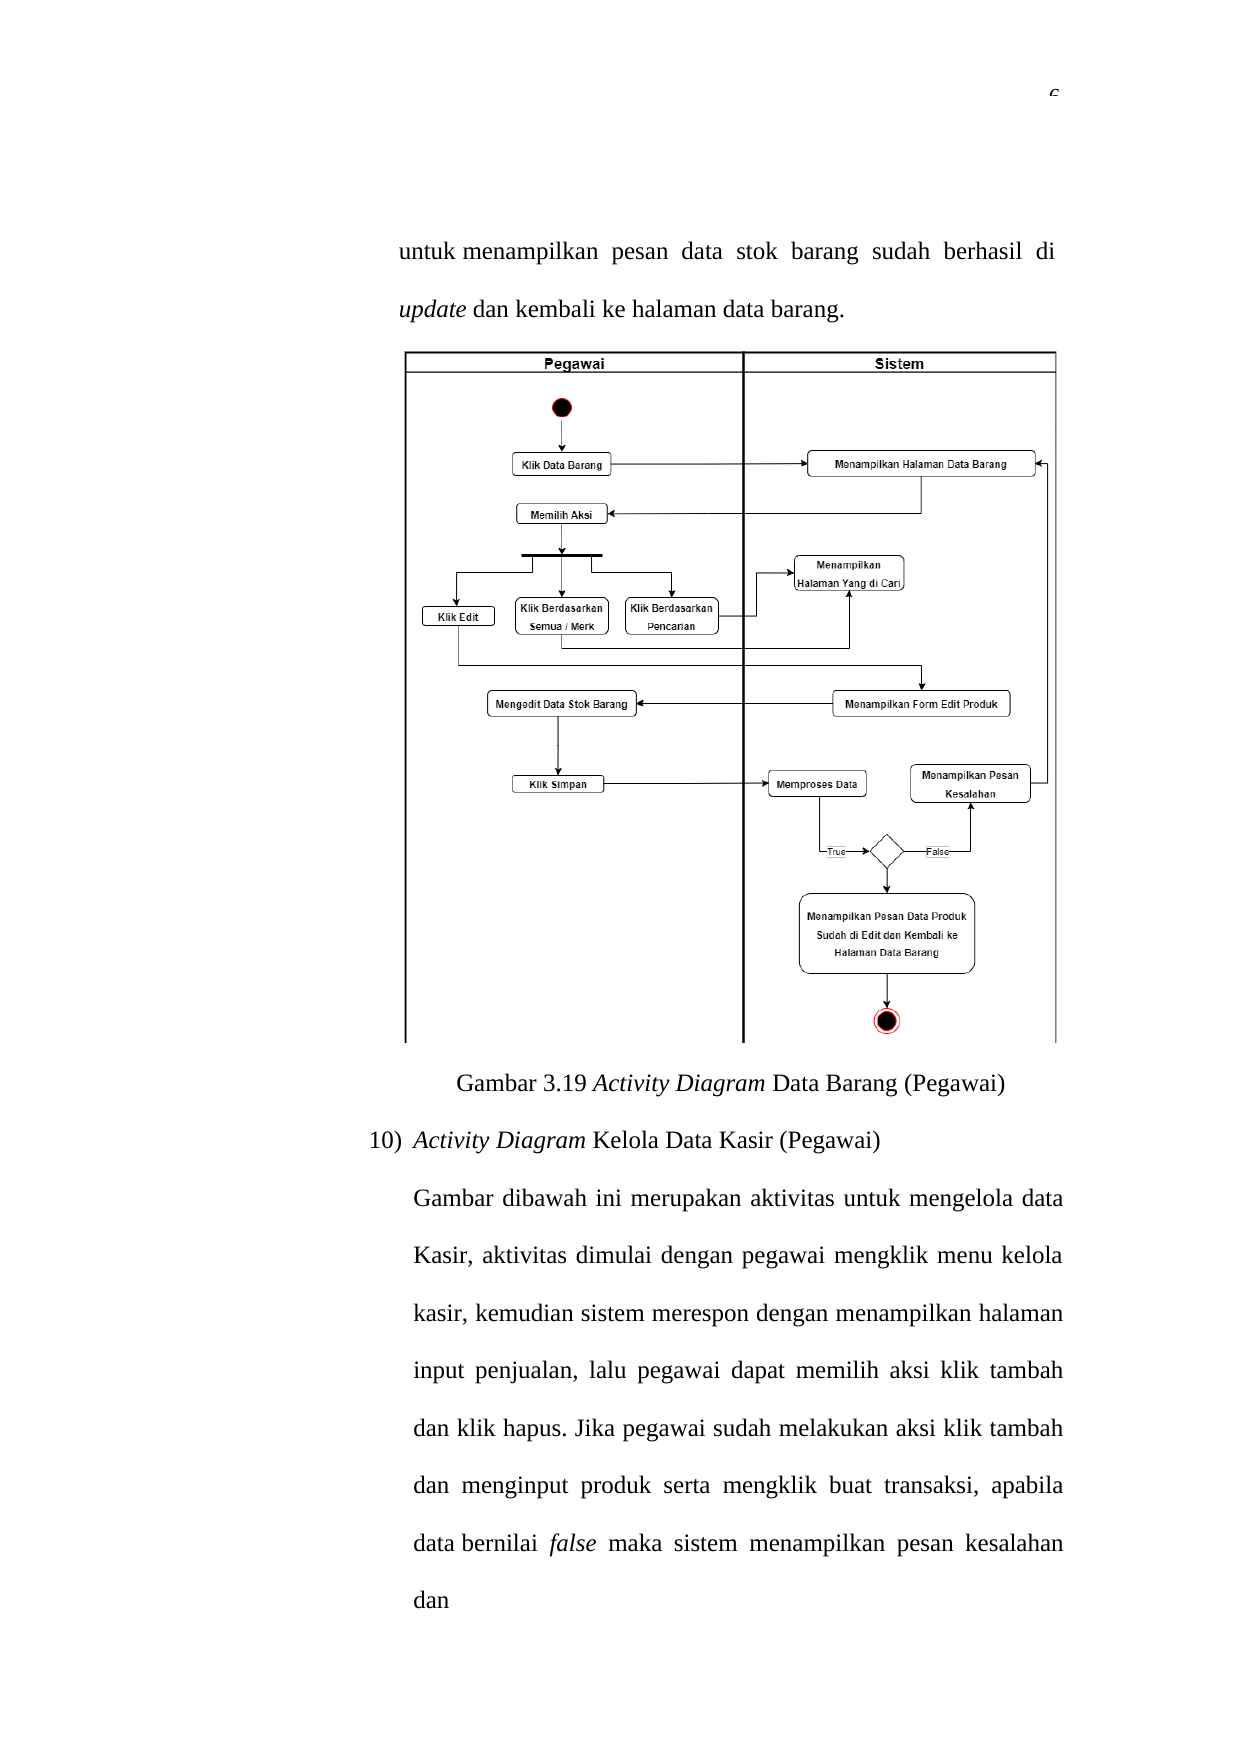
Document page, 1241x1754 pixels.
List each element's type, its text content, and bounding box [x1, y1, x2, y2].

text update dan kembali ke halaman data barang. [398, 294, 1176, 323]
list Activity Diagram Kelola Data Kasir (Pegawai) [369, 1126, 1176, 1154]
picture [404, 351, 1057, 1043]
text Gambar dibawah ini merupakan aktivitas untuk mengelola data Kasir, aktivitas dimulai dengan pegawai mengklik menu kelola kasir, kemudian sistem merespon dengan menampilkan halaman input penjualan, lalu pegawai dapat memilih aksi klik tambah dan klik hapus. Jika pegawai sudah melakukan aksi klik tambah dan menginput produk serta mengklik buat transaksi, apabila data bernilai false maka sistem menampilkan pesan kesalahan dan [413, 1183, 1064, 1614]
text Gambar 3.19 Activity Diagram Data Barang (Pegawai) [456, 1068, 1176, 1097]
text untuk menampilkan pesan data stok barang sudah berhasil di [398, 236, 1176, 265]
